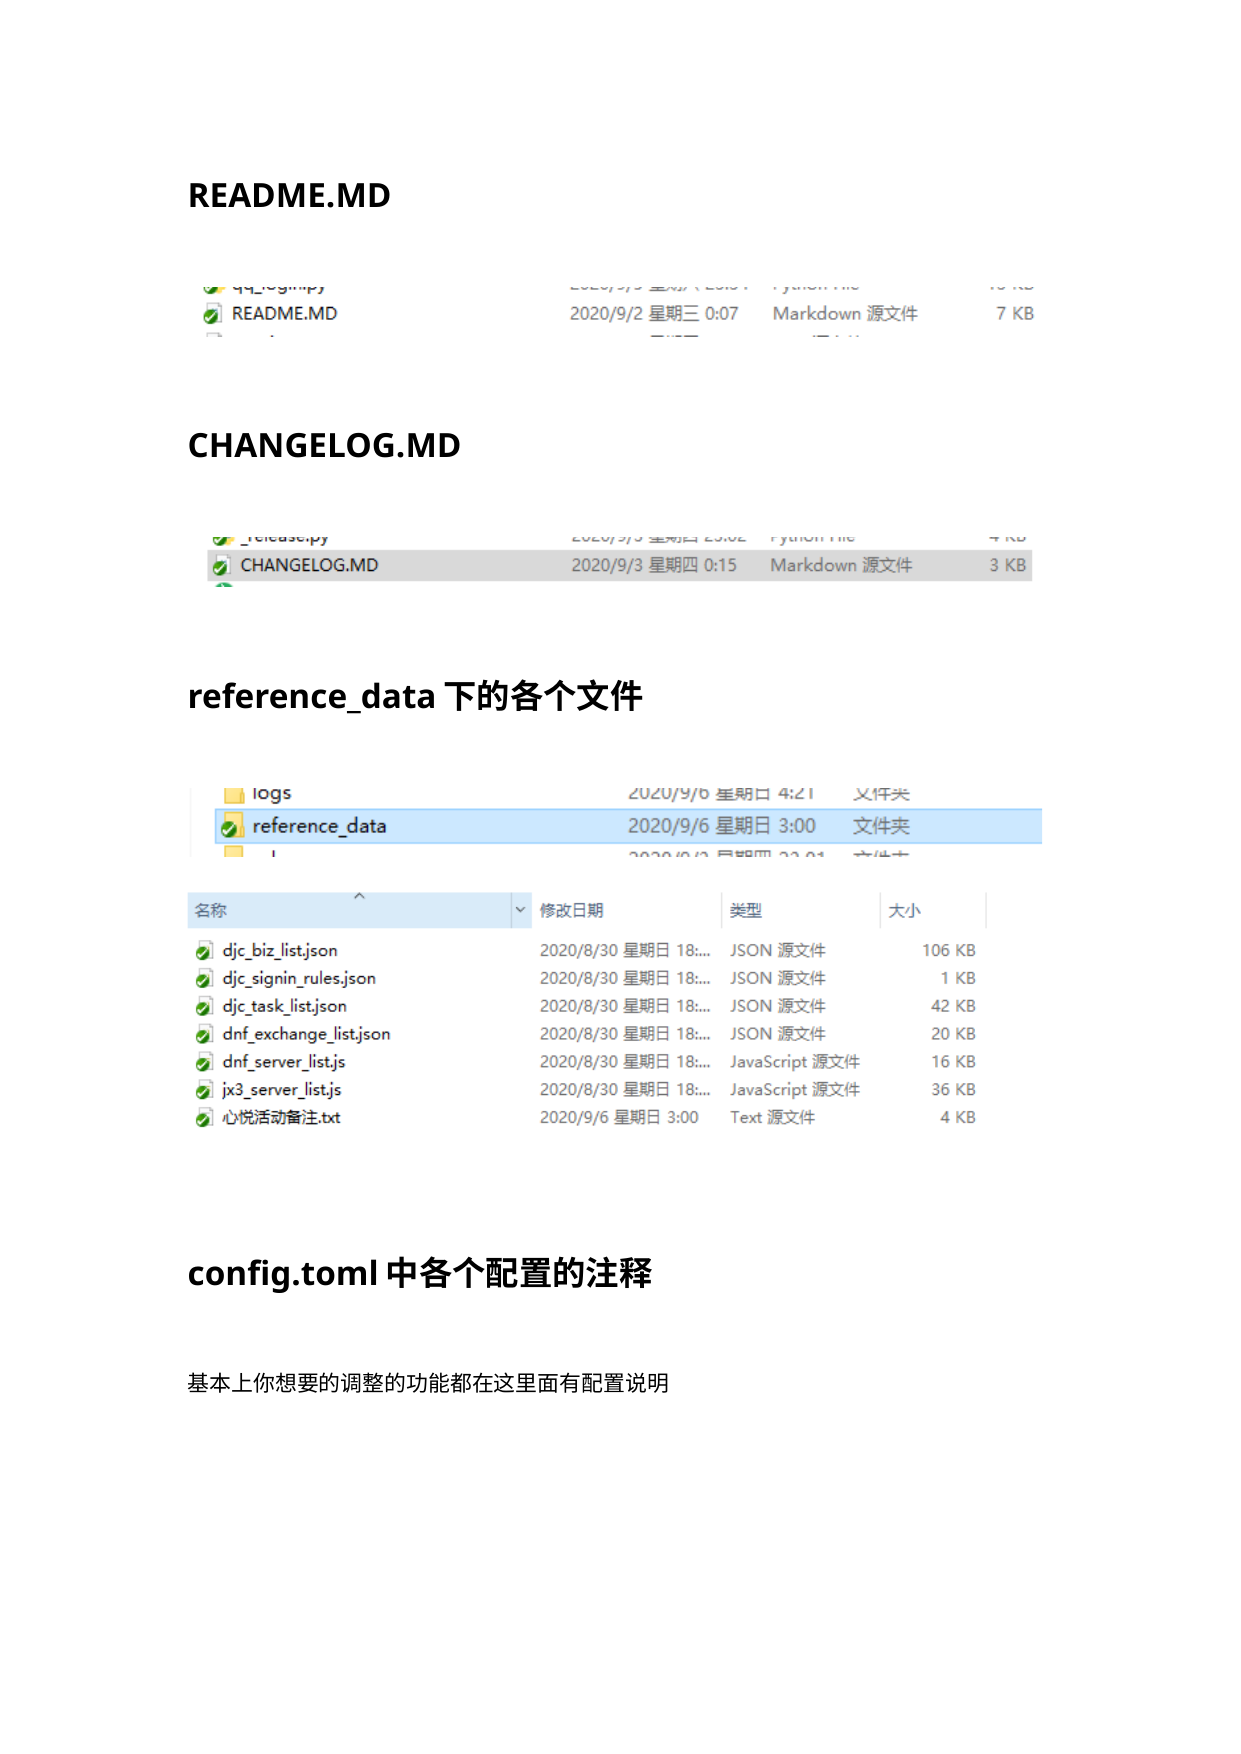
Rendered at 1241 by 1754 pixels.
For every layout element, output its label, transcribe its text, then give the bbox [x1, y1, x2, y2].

picture [187, 537, 1053, 587]
subtitle config.toml中各个配置的注释 [187, 1238, 1053, 1303]
picture [187, 788, 1043, 857]
subtitle reference_data下的各个文件 [187, 662, 1053, 727]
subtitle CHANGELOG.MD [187, 412, 1053, 477]
picture [187, 886, 1053, 1147]
subtitle README.MD [187, 162, 1053, 227]
picture [187, 287, 1053, 337]
text 基本上你想要的调整的功能都在这里面有配置说明 [187, 1366, 1053, 1398]
